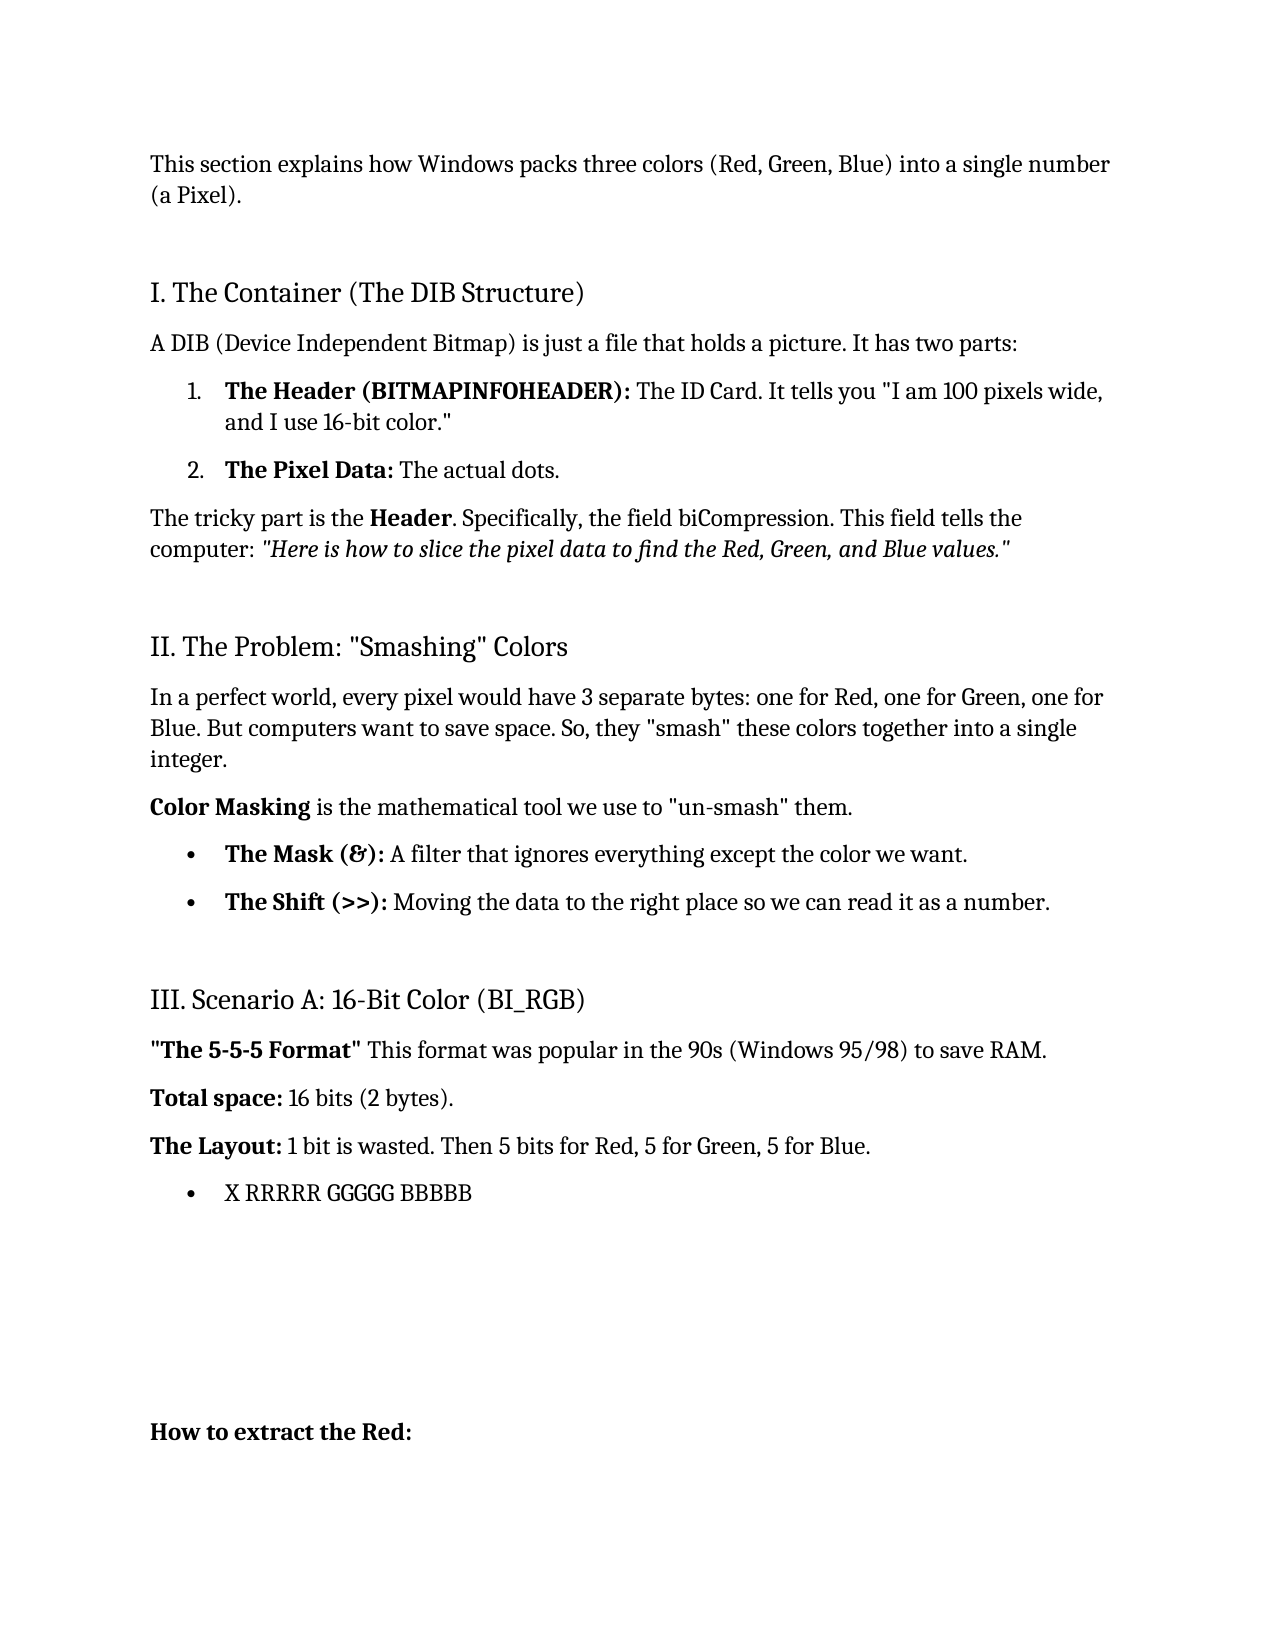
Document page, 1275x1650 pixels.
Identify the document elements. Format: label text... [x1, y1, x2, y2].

text "The 5-5-5 Format" This format was popular in the 90s (Windows 95/98) to save RAM. [150, 1036, 1125, 1065]
text How to extract the Red: [150, 1418, 1125, 1447]
text I. The Container (The DIB Structure) [150, 276, 1125, 310]
list The Mask (&): A filter that ignores everything except the color we want. [187, 840, 1125, 869]
text This section explains how Windows packs three colors (Red, Green, Blue) into a single number (a Pixel). [150, 150, 1125, 210]
text Color Masking is the mathematical tool we use to "un-smash" them. [150, 792, 1125, 821]
text In a perfect world, every pixel would have 3 separate bytes: one for Red, one for Green, one for Blue. But computers want to save space. So, they "smash" these colors together into a single integer. [150, 683, 1125, 773]
text III. Scenario A: 16-Bit Color (BI_RGB) [150, 983, 1125, 1017]
list X RRRRR GGGGG BBBBB [187, 1179, 1125, 1208]
list The Pixel Data: The actual dots. [187, 456, 1125, 484]
list The Shift (>>): Moving the data to the right place so we can read it as a number. [187, 888, 1125, 917]
text II. The Problem: "Smashing" Colors [150, 630, 1125, 663]
text A DIB (Device Independent Bitmap) is just a file that holds a picture. It has two parts: [150, 329, 1125, 358]
text The Layout: 1 bit is wasted. Then 5 bits for Red, 5 for Green, 5 for Blue. [150, 1132, 1125, 1160]
list The Header (BITMAPINFOHEADER): The ID Card. It tells you "I am 100 pixels wide, and I use 16-bit color." [187, 377, 1125, 437]
text Total space: 16 bits (2 bytes). [150, 1084, 1125, 1113]
text The tricky part is the Header. Specifically, the field biCompression. This field tells the computer: "Here is how to slice the pixel data to find the Red, Green, and Blue values." [150, 503, 1125, 563]
